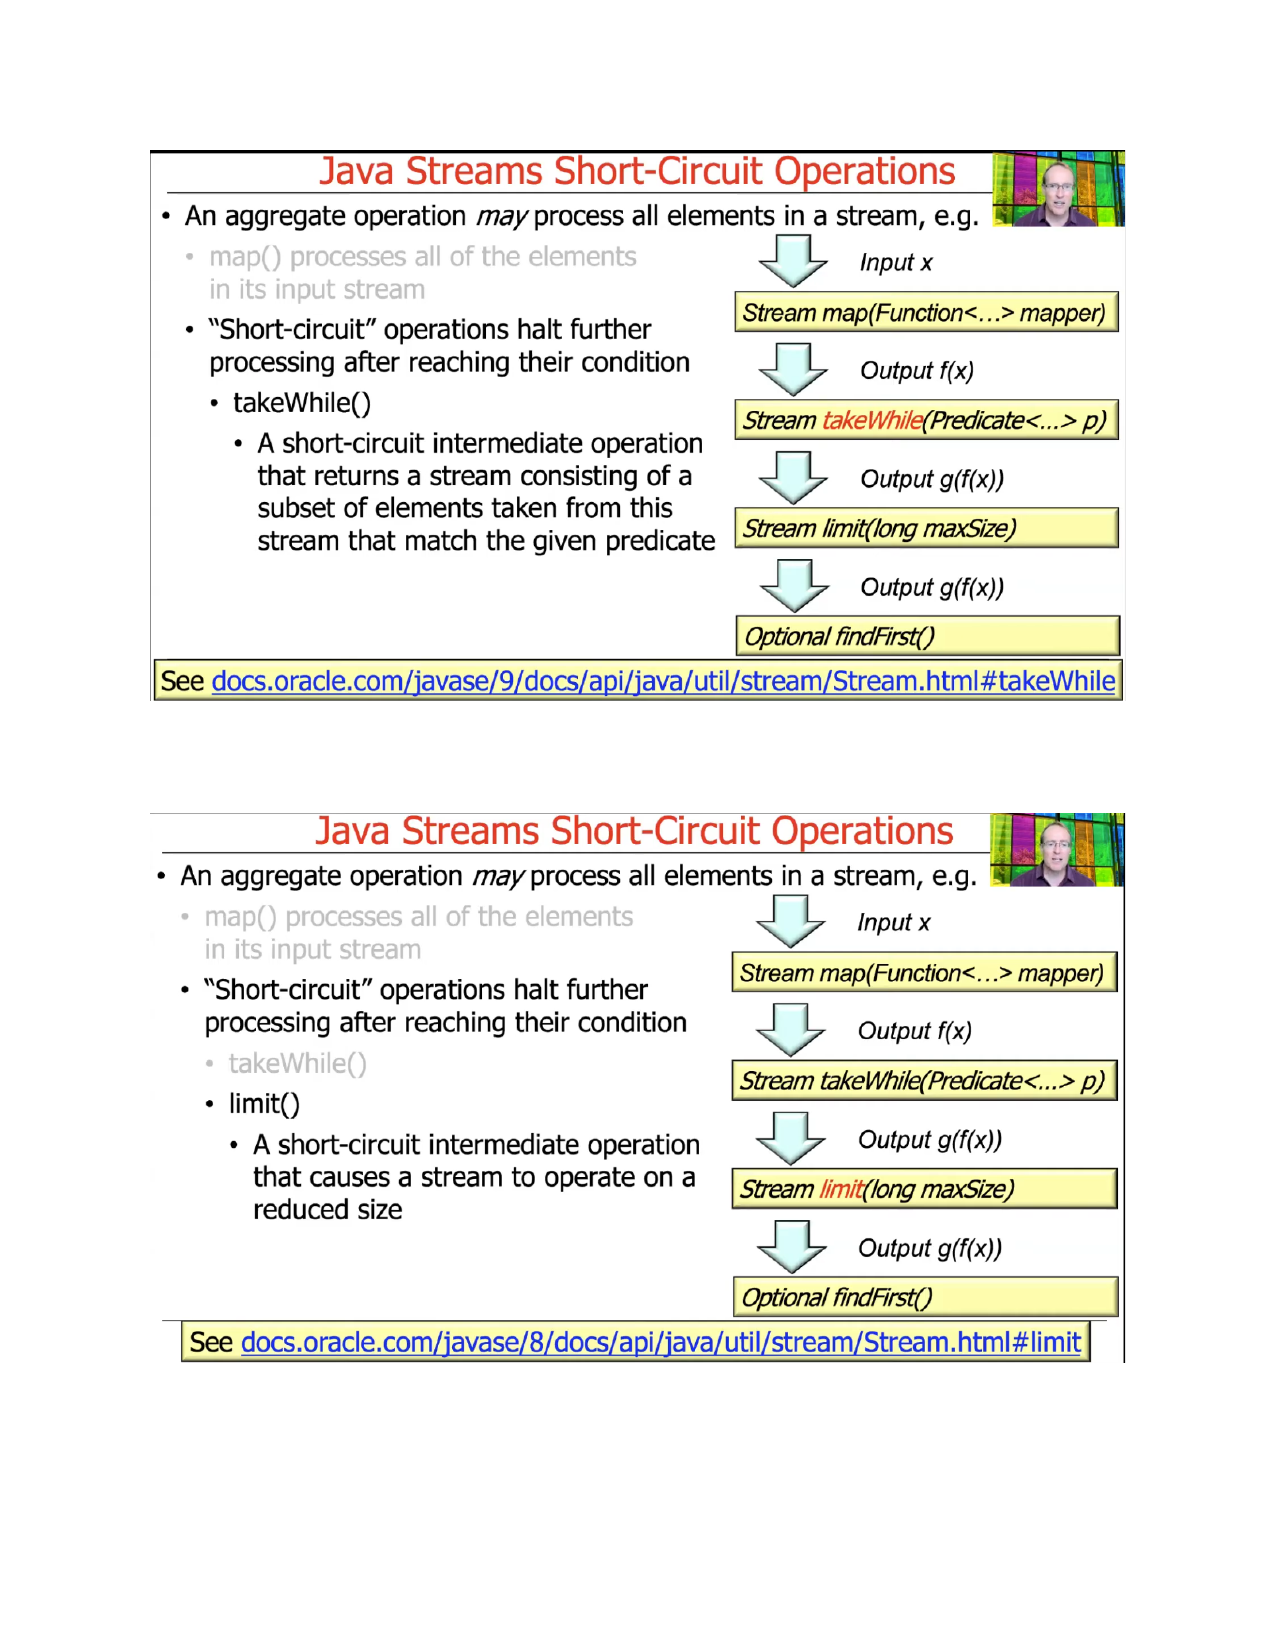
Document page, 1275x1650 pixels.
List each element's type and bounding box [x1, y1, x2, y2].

picture [150, 813, 1125, 1363]
picture [150, 150, 1125, 701]
